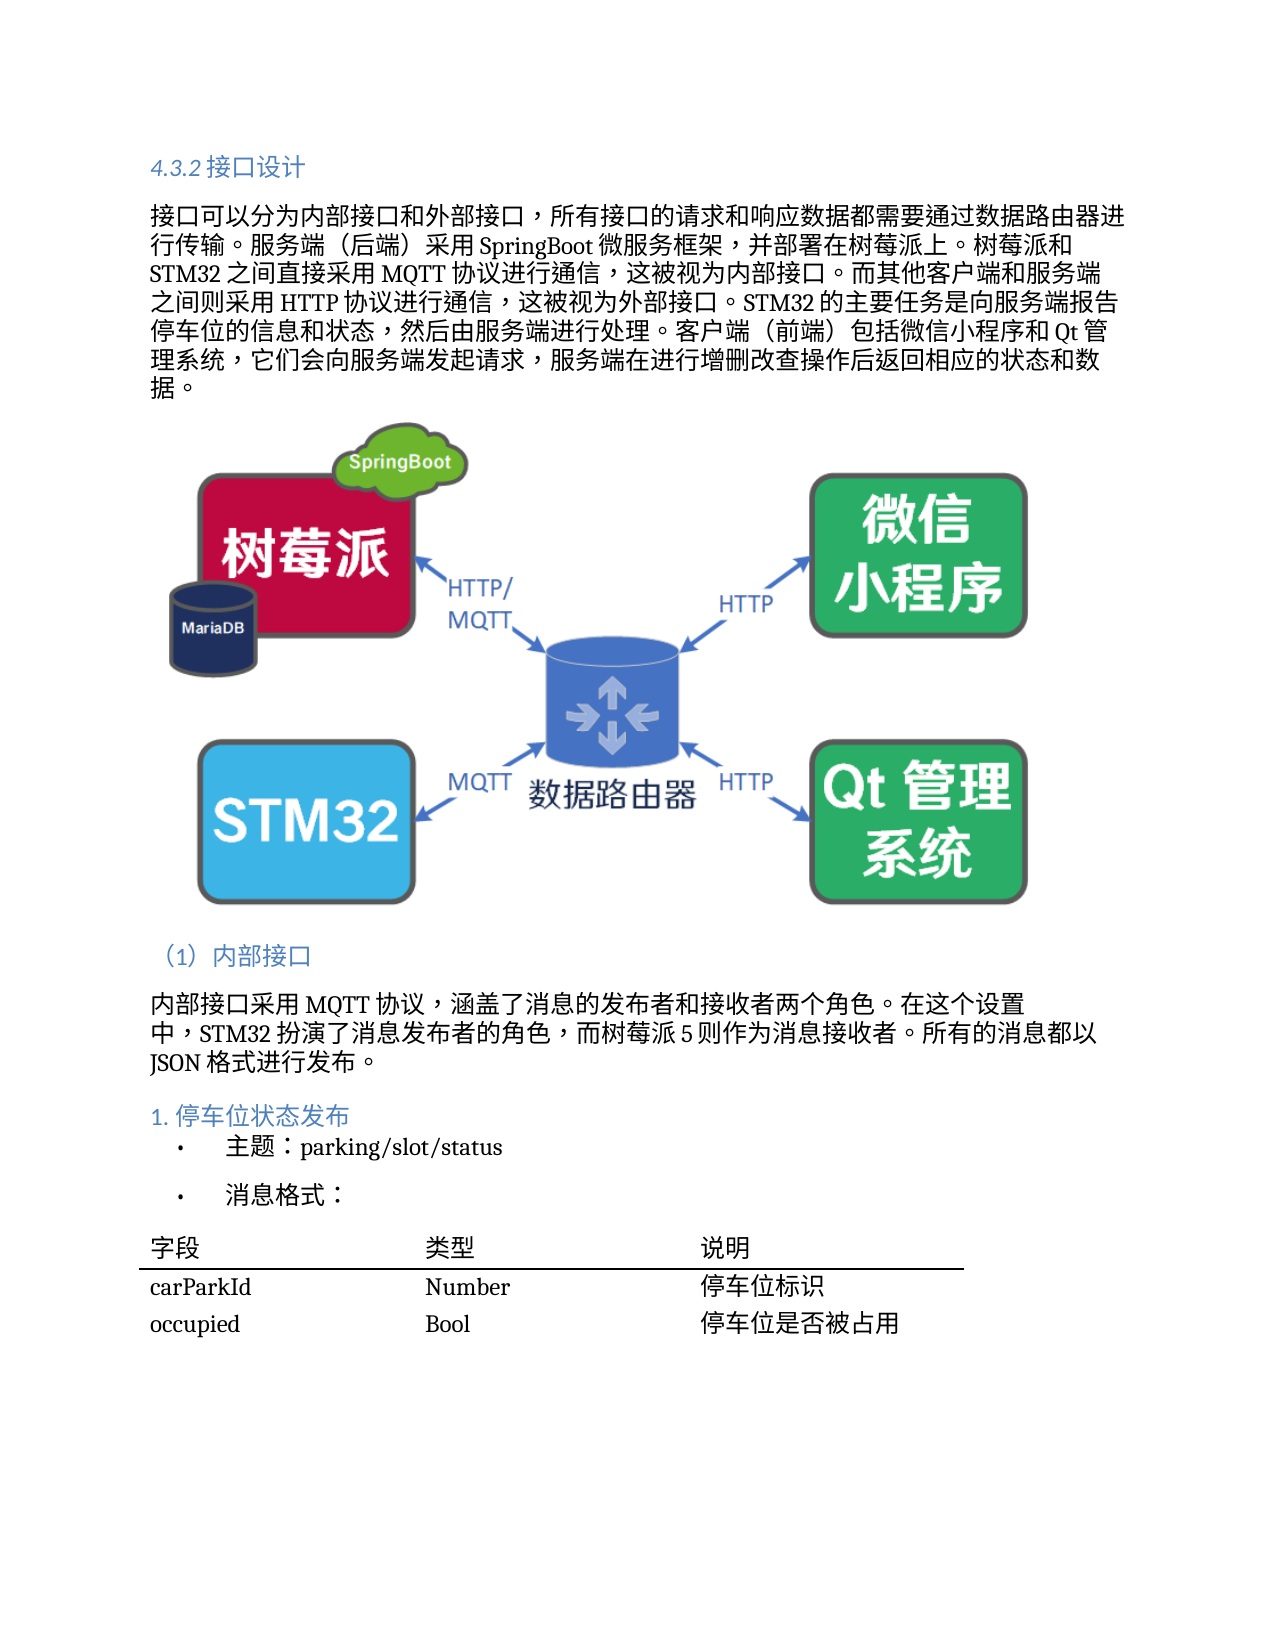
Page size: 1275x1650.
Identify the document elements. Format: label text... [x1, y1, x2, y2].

table_header 说明 [689, 1232, 964, 1268]
table_header 类型 [414, 1232, 689, 1268]
table_cell occupied [139, 1306, 414, 1342]
table_cell Number [414, 1270, 689, 1306]
subtitle 1. 停车位状态发布 [150, 1098, 1125, 1132]
text 接口可以分为内部接口和外部接口，所有接口的请求和响应数据都需要通过数据路由器进行传输。服务端（后端）采用SpringBoot微服务框架，并部署在树莓派上。树莓派和STM32之间直接采用MQTT协议进行通信，这被视为内部接口。而其他客户端和服务端之间则采用HTTP协议进行通信，这被视为外部接口。STM32的主要任务是向服务端报告停车位的信息和状态，然后由服务端进行处理。客户端（前端）包括微信小程序和Qt管理系统，它们会向服务端发起请求，服务端在进行增删改查操作后返回相应的状态和数据。 [150, 203, 1125, 404]
subtitle 4.3.2 接口设计 [150, 150, 1125, 184]
text 内部接口采用MQTT协议，涵盖了消息的发布者和接收者两个角色。在这个设置中，STM32扮演了消息发布者的角色，而树莓派5则作为消息接收者。所有的消息都以JSON格式进行发布。 [150, 991, 1125, 1078]
table_cell 停车位是否被占用 [689, 1306, 964, 1342]
table_header 字段 [139, 1232, 414, 1268]
picture [168, 422, 1044, 918]
list 消息格式： [175, 1182, 1125, 1211]
list 主题：parking/slot/status [175, 1132, 1125, 1161]
table_cell carParkId [139, 1270, 414, 1306]
subtitle （1）内部接口 [150, 938, 1125, 973]
table_cell 停车位标识 [689, 1270, 964, 1306]
table_cell Bool [414, 1306, 689, 1342]
